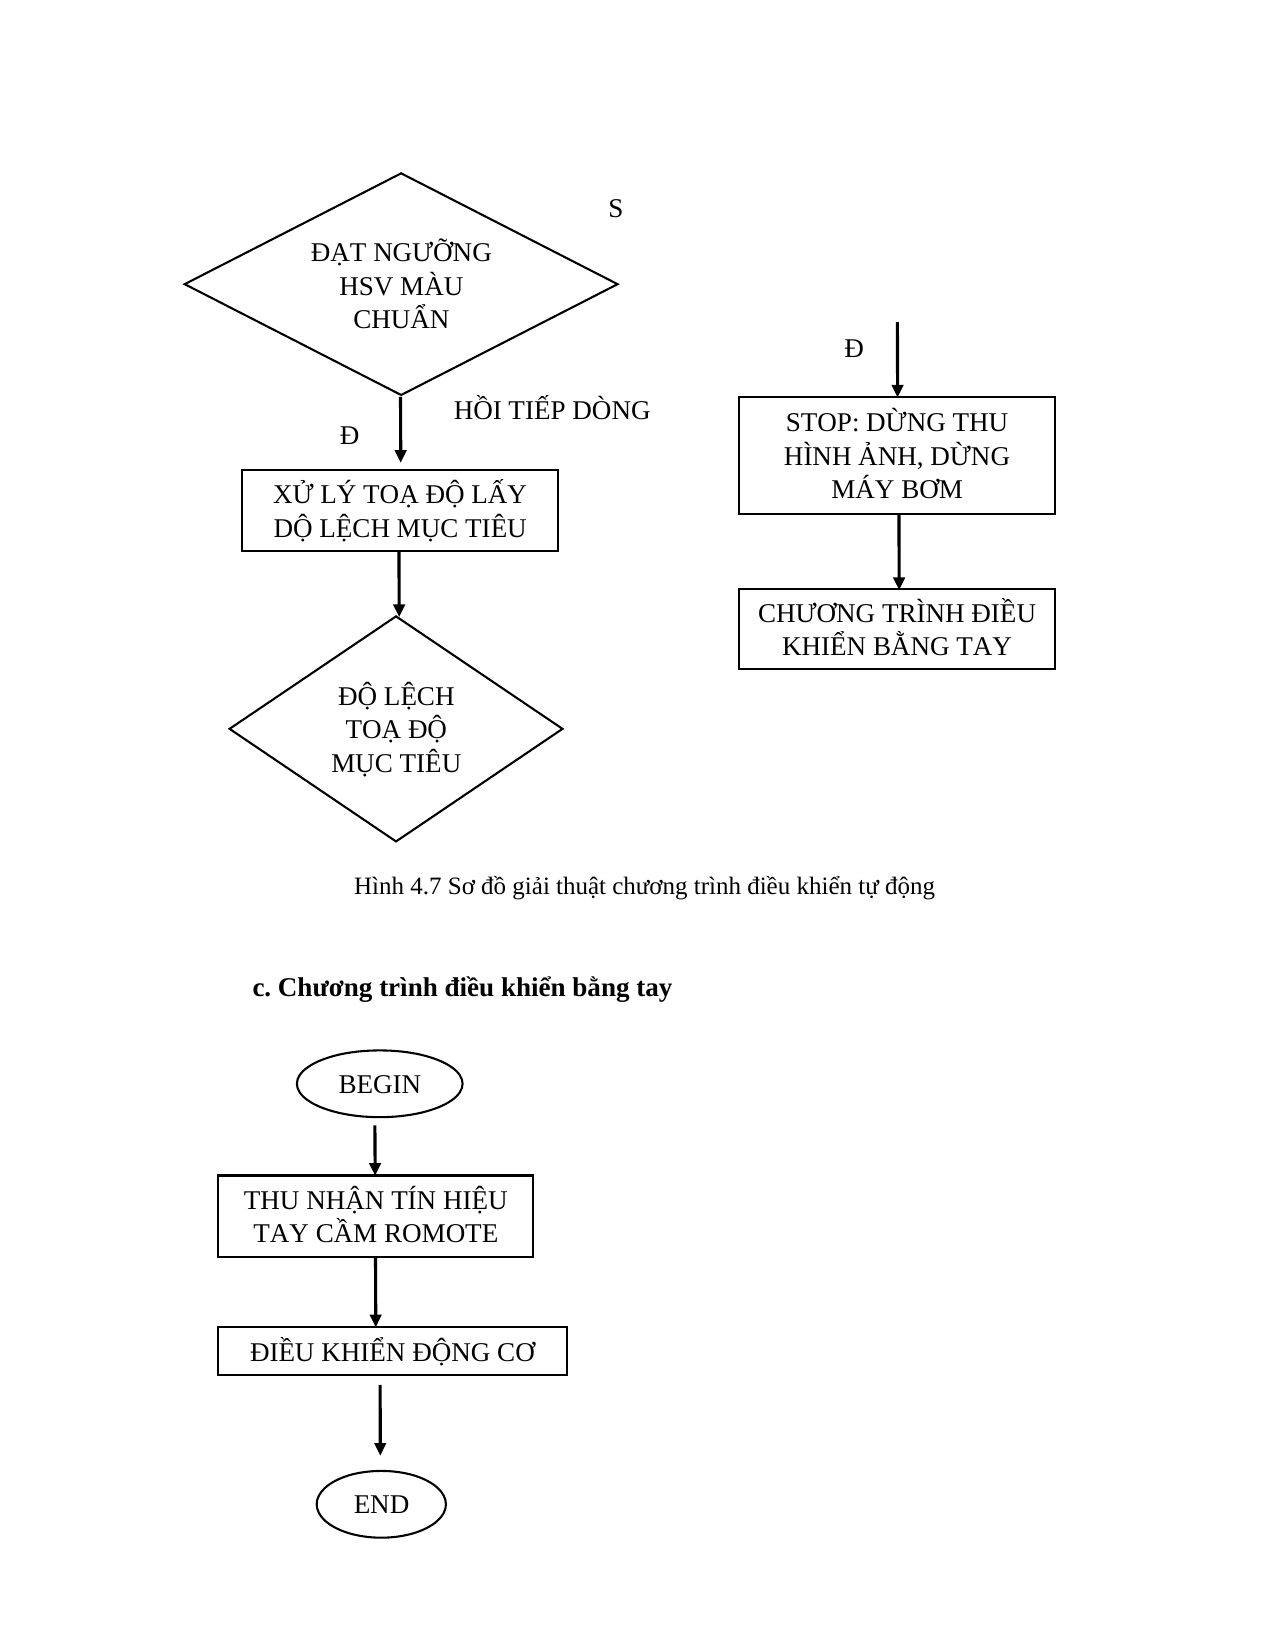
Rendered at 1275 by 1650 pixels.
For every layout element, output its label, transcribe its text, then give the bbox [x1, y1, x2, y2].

text c. Chương trình điều khiển bằng tay [177, 971, 1127, 1002]
